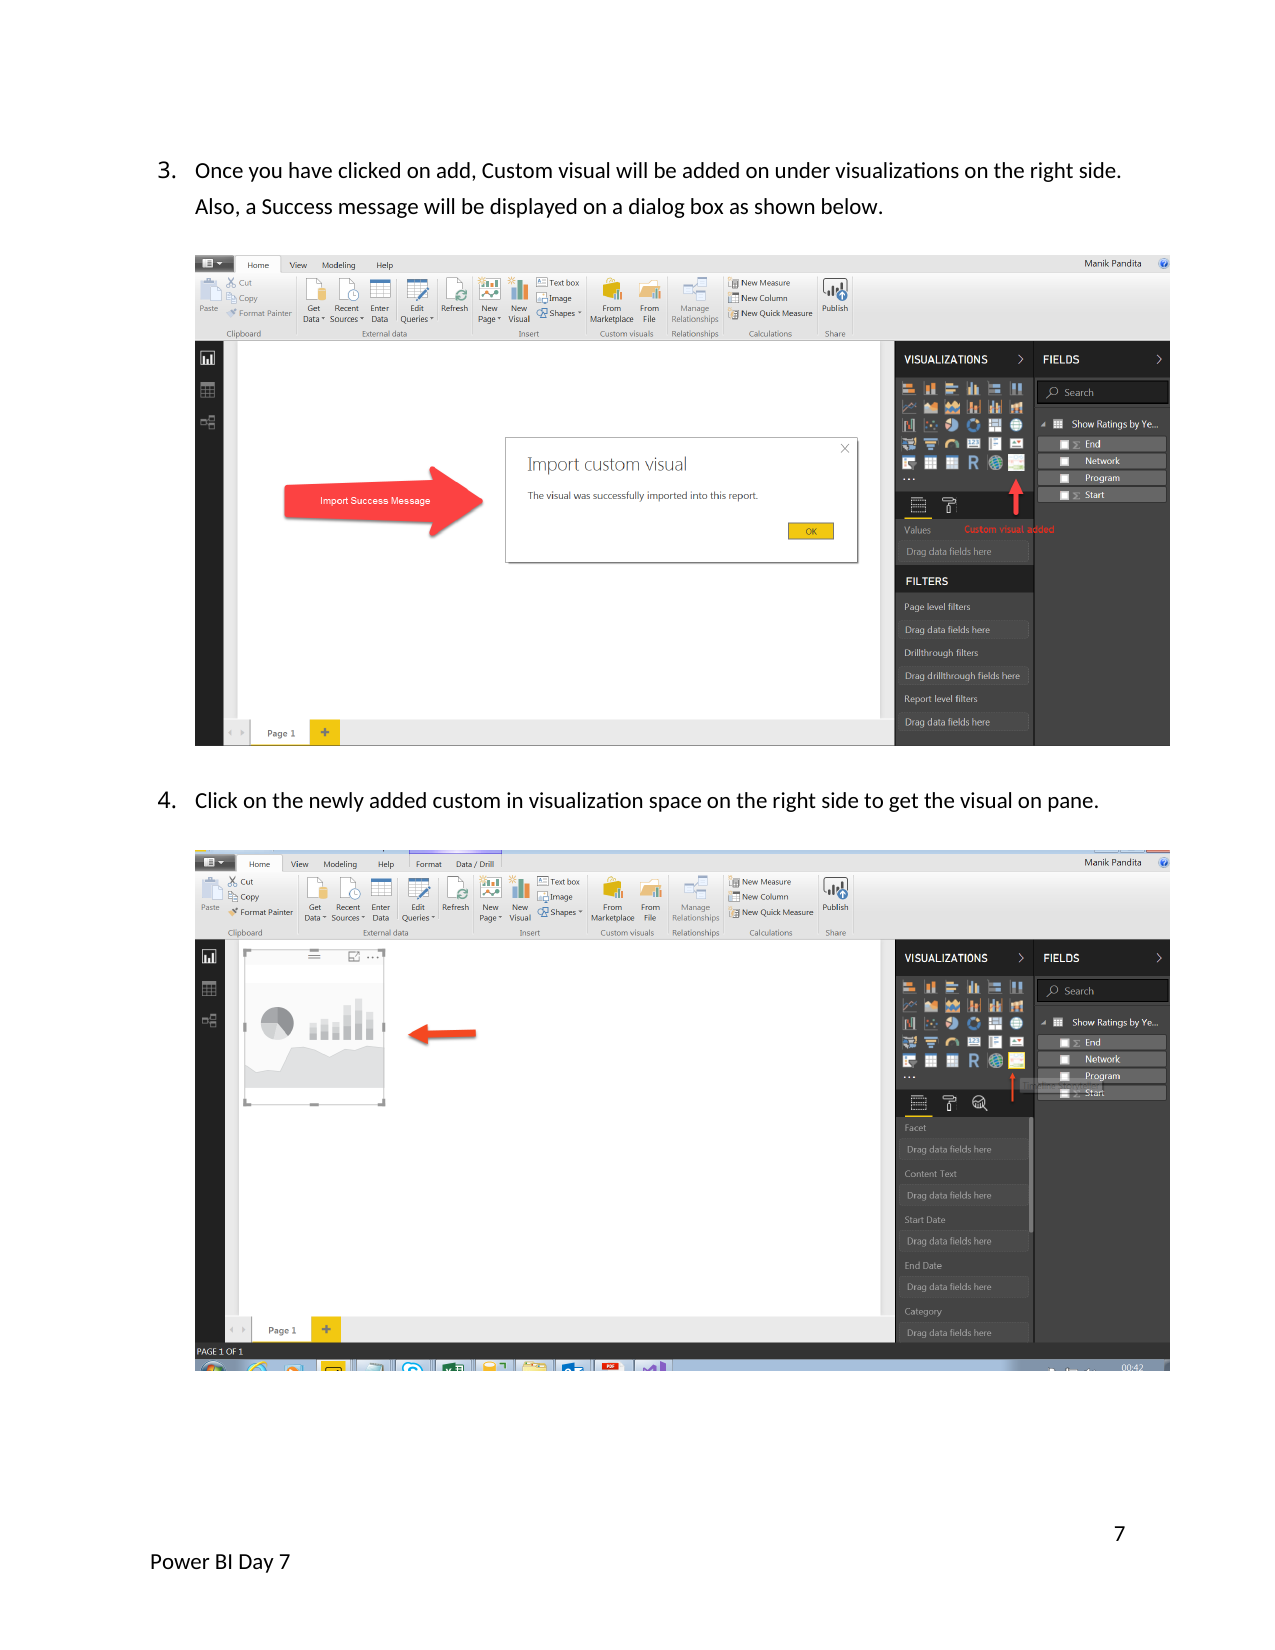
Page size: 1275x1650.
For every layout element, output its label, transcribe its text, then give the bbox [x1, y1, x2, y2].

picture [195, 255, 1170, 746]
list Once you have clicked on add, Custom visual will be added on under visualizations on the right side. Also, a Success message will be displayed on a dialog box as shown below. [157, 150, 1125, 220]
picture [404, 1364, 415, 1371]
picture [195, 850, 1170, 1371]
list Click on the newly added custom in visualization space on the right side to get the visual on pane. [157, 780, 1125, 815]
